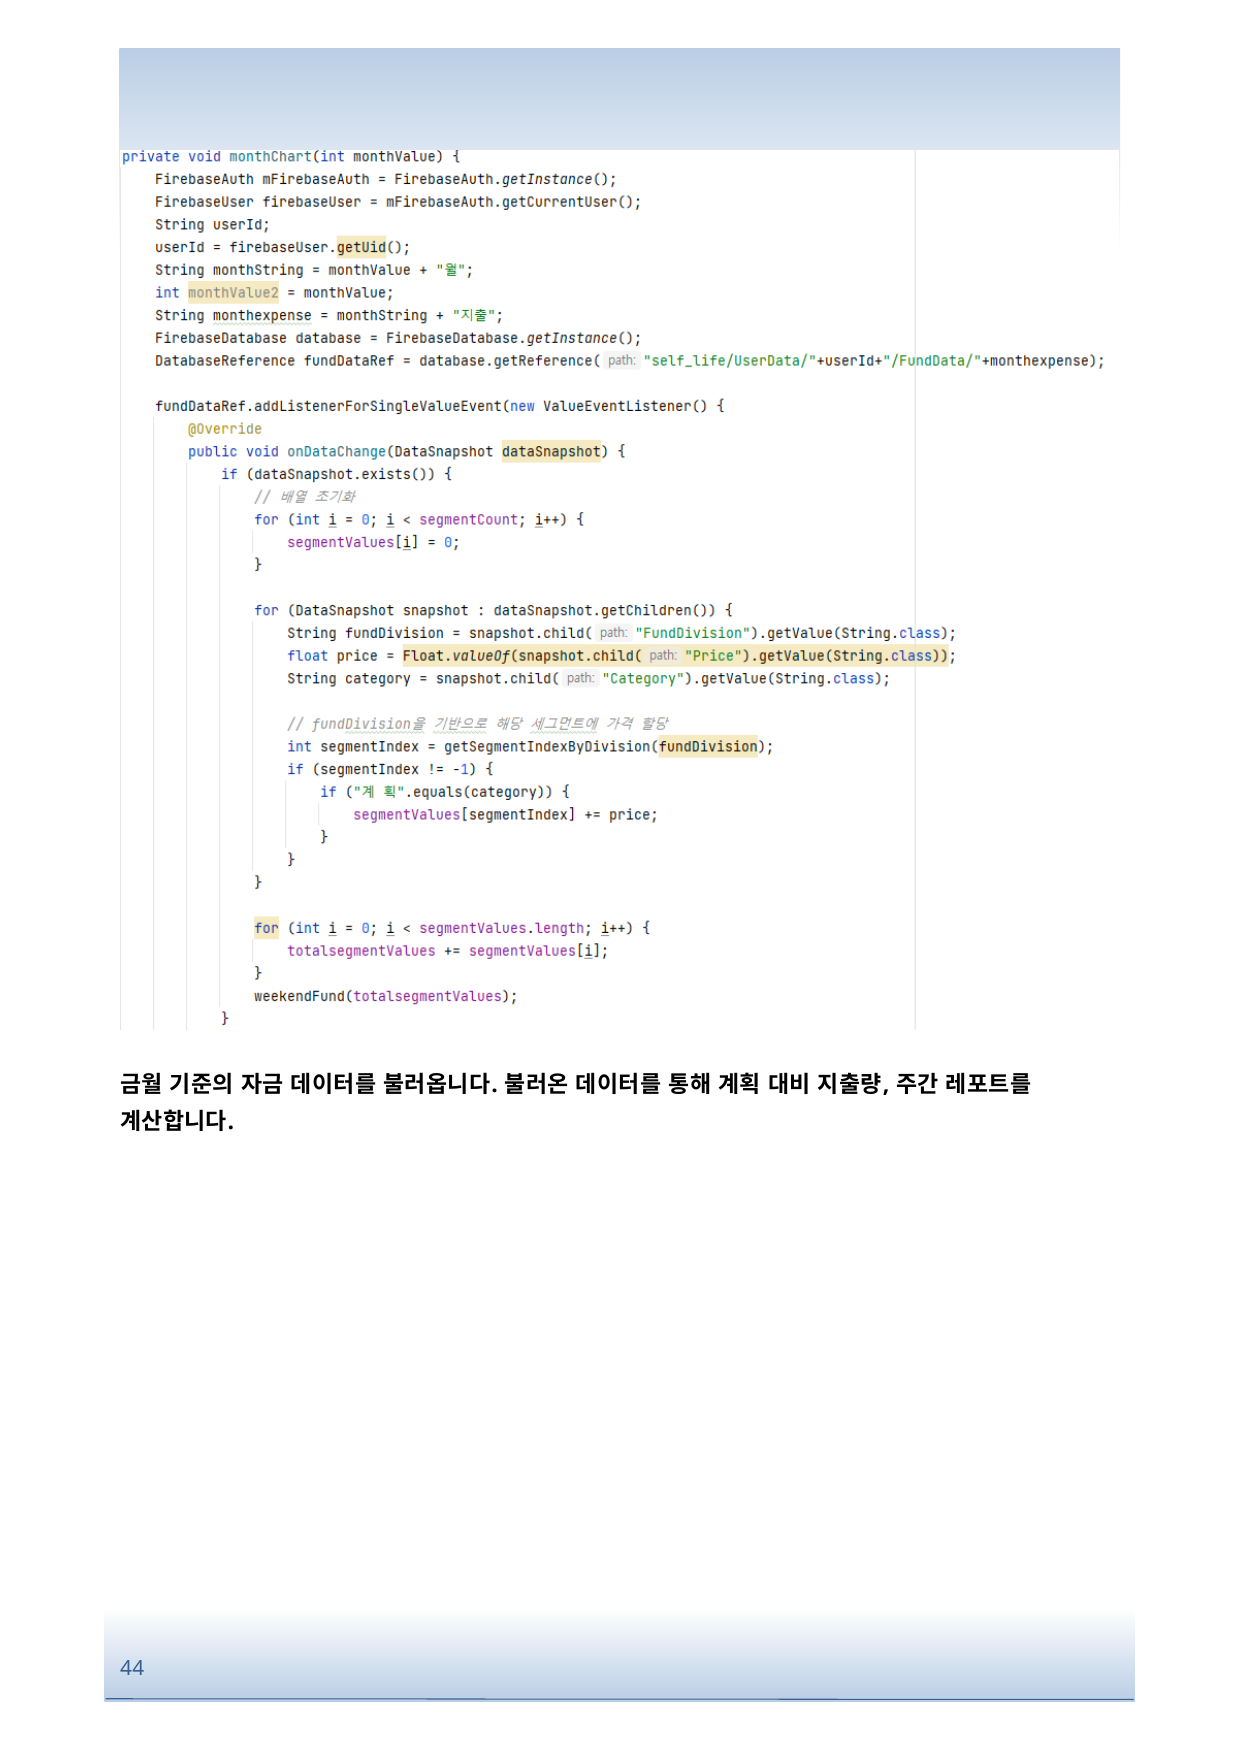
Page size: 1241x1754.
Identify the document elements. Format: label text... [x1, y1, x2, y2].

picture [120, 150, 1120, 1030]
text 금월 기준의 자금 데이터를 불러옵니다. 불러온 데이터를 통해 계획 대비 지출량, 주간 레포트를 계산합니다. [120, 1066, 1120, 1136]
